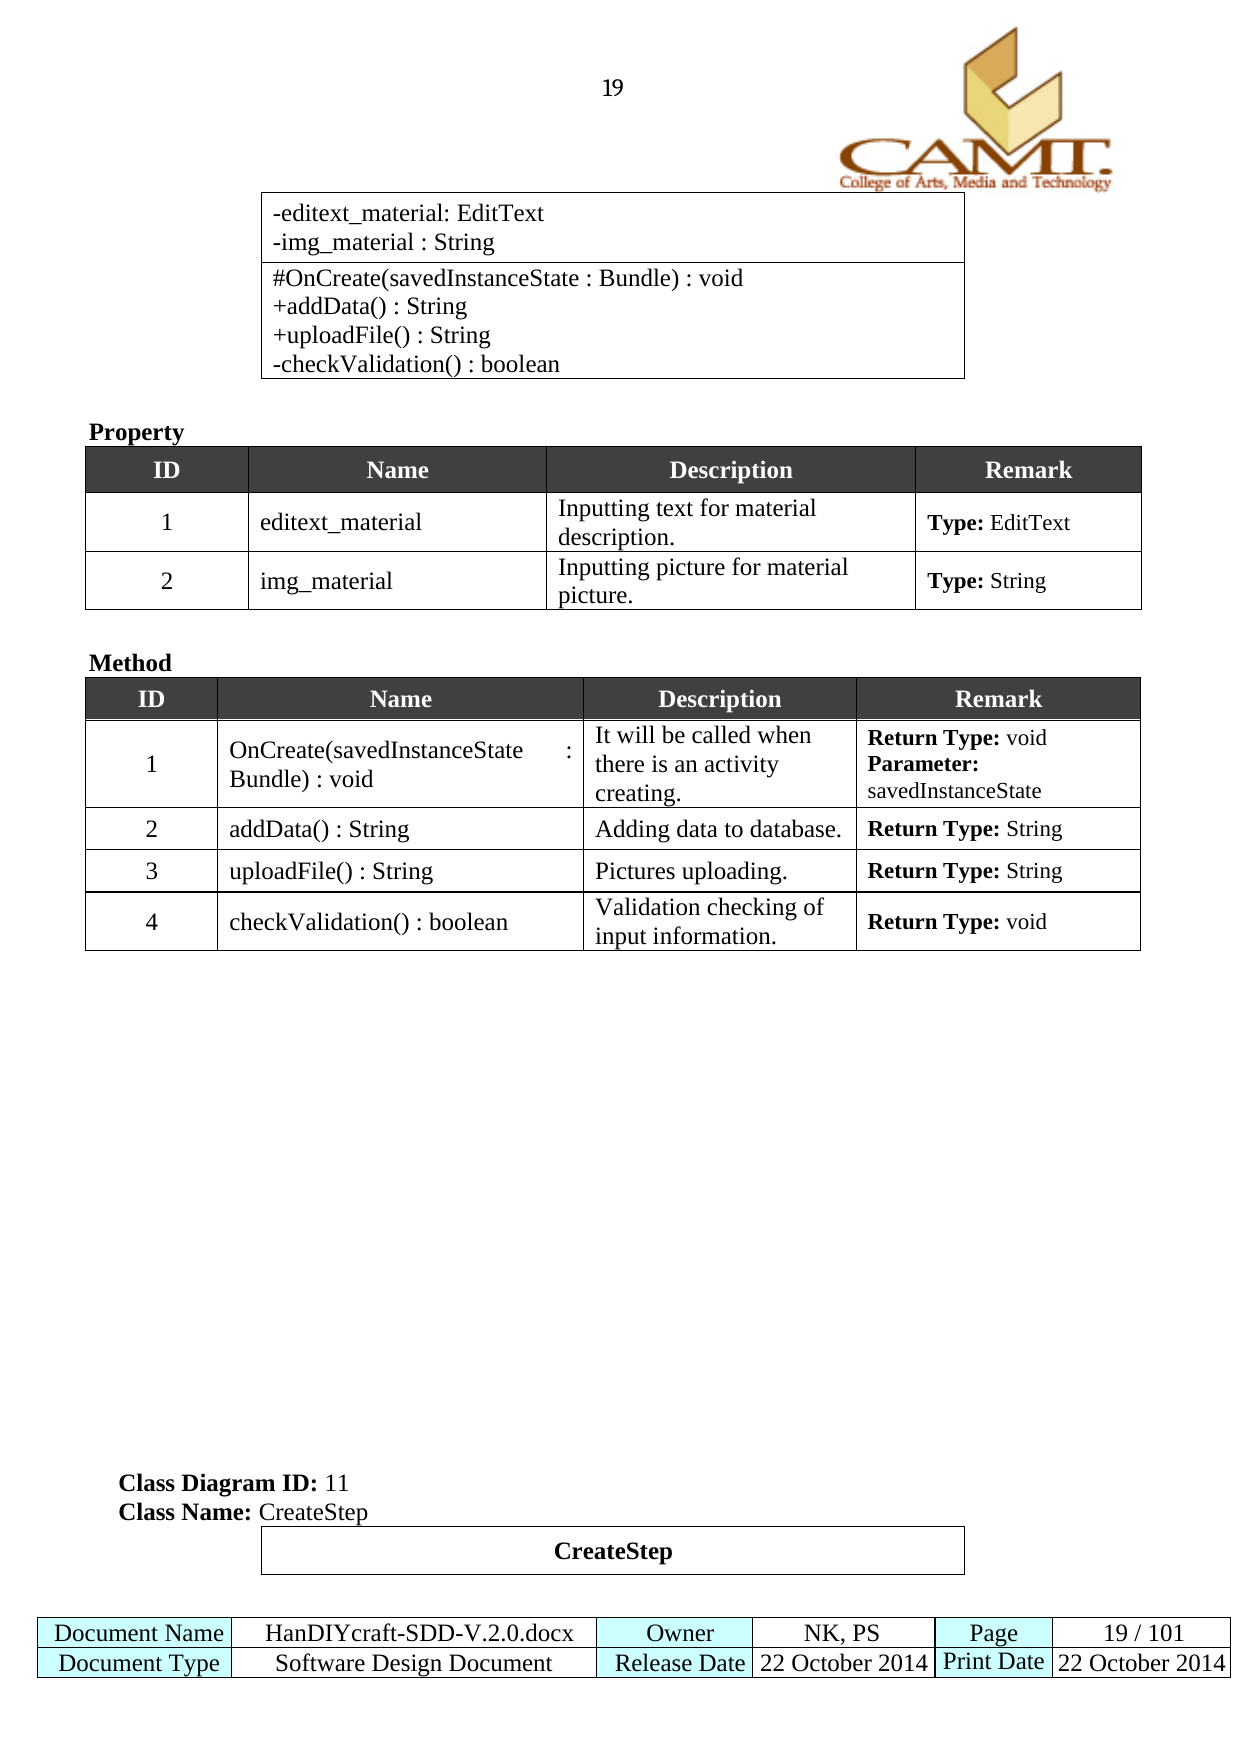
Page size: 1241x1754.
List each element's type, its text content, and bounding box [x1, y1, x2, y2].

table_cell -editext_material: EditText -img_material : String [262, 193, 964, 262]
table_header CreateStep [262, 1527, 964, 1574]
table_header ID [86, 678, 217, 719]
table_cell Return Type: void Parameter: savedInstanceState [857, 721, 1140, 807]
table_header Description [584, 678, 856, 719]
text Class Name: CreateStep [118, 1497, 1108, 1526]
table_cell #OnCreate(savedInstanceState : Bundle) : void +addData() : String +uploadFile() : String -checkValidation() : boolean [262, 263, 964, 378]
table_header Remark [916, 447, 1141, 492]
table_cell Return Type: String [857, 850, 1140, 891]
text Class Diagram ID: 11 [118, 1468, 1108, 1497]
table_cell Type: EditText [916, 493, 1141, 551]
table_cell OnCreate(savedInstanceState : Bundle) : void [218, 721, 583, 807]
table_cell editext_material [249, 493, 546, 551]
table_cell checkValidation() : boolean [218, 893, 583, 950]
table_cell Type: String [916, 552, 1141, 609]
table_cell uploadFile() : String [218, 850, 583, 891]
table_header Remark [857, 678, 1140, 719]
table_cell It will be called when there is an activity creating. [584, 721, 856, 807]
table_cell Return Type: void [857, 893, 1140, 950]
table_header ID [86, 447, 248, 492]
table_header Name [249, 447, 546, 492]
table_cell 1 [86, 493, 248, 551]
table_cell 3 [86, 850, 217, 891]
table_cell 2 [86, 808, 217, 849]
table_cell Pictures uploading. [584, 850, 856, 891]
table_cell Return Type: String [857, 808, 1140, 849]
table_cell 2 [86, 552, 248, 609]
list Property [88, 417, 1108, 446]
table_cell Inputting picture for material picture. [547, 552, 915, 609]
table_cell img_material [249, 552, 546, 609]
text Method [88, 648, 1108, 677]
table_cell 4 [86, 893, 217, 950]
table_cell Validation checking of input information. [584, 893, 856, 950]
table_header Name [218, 678, 583, 719]
table_header Description [547, 447, 915, 492]
table_cell Adding data to database. [584, 808, 856, 849]
table_cell 1 [86, 721, 217, 807]
picture [755, 18, 1221, 207]
table_cell Inputting text for material description. [547, 493, 915, 551]
table_cell addData() : String [218, 808, 583, 849]
